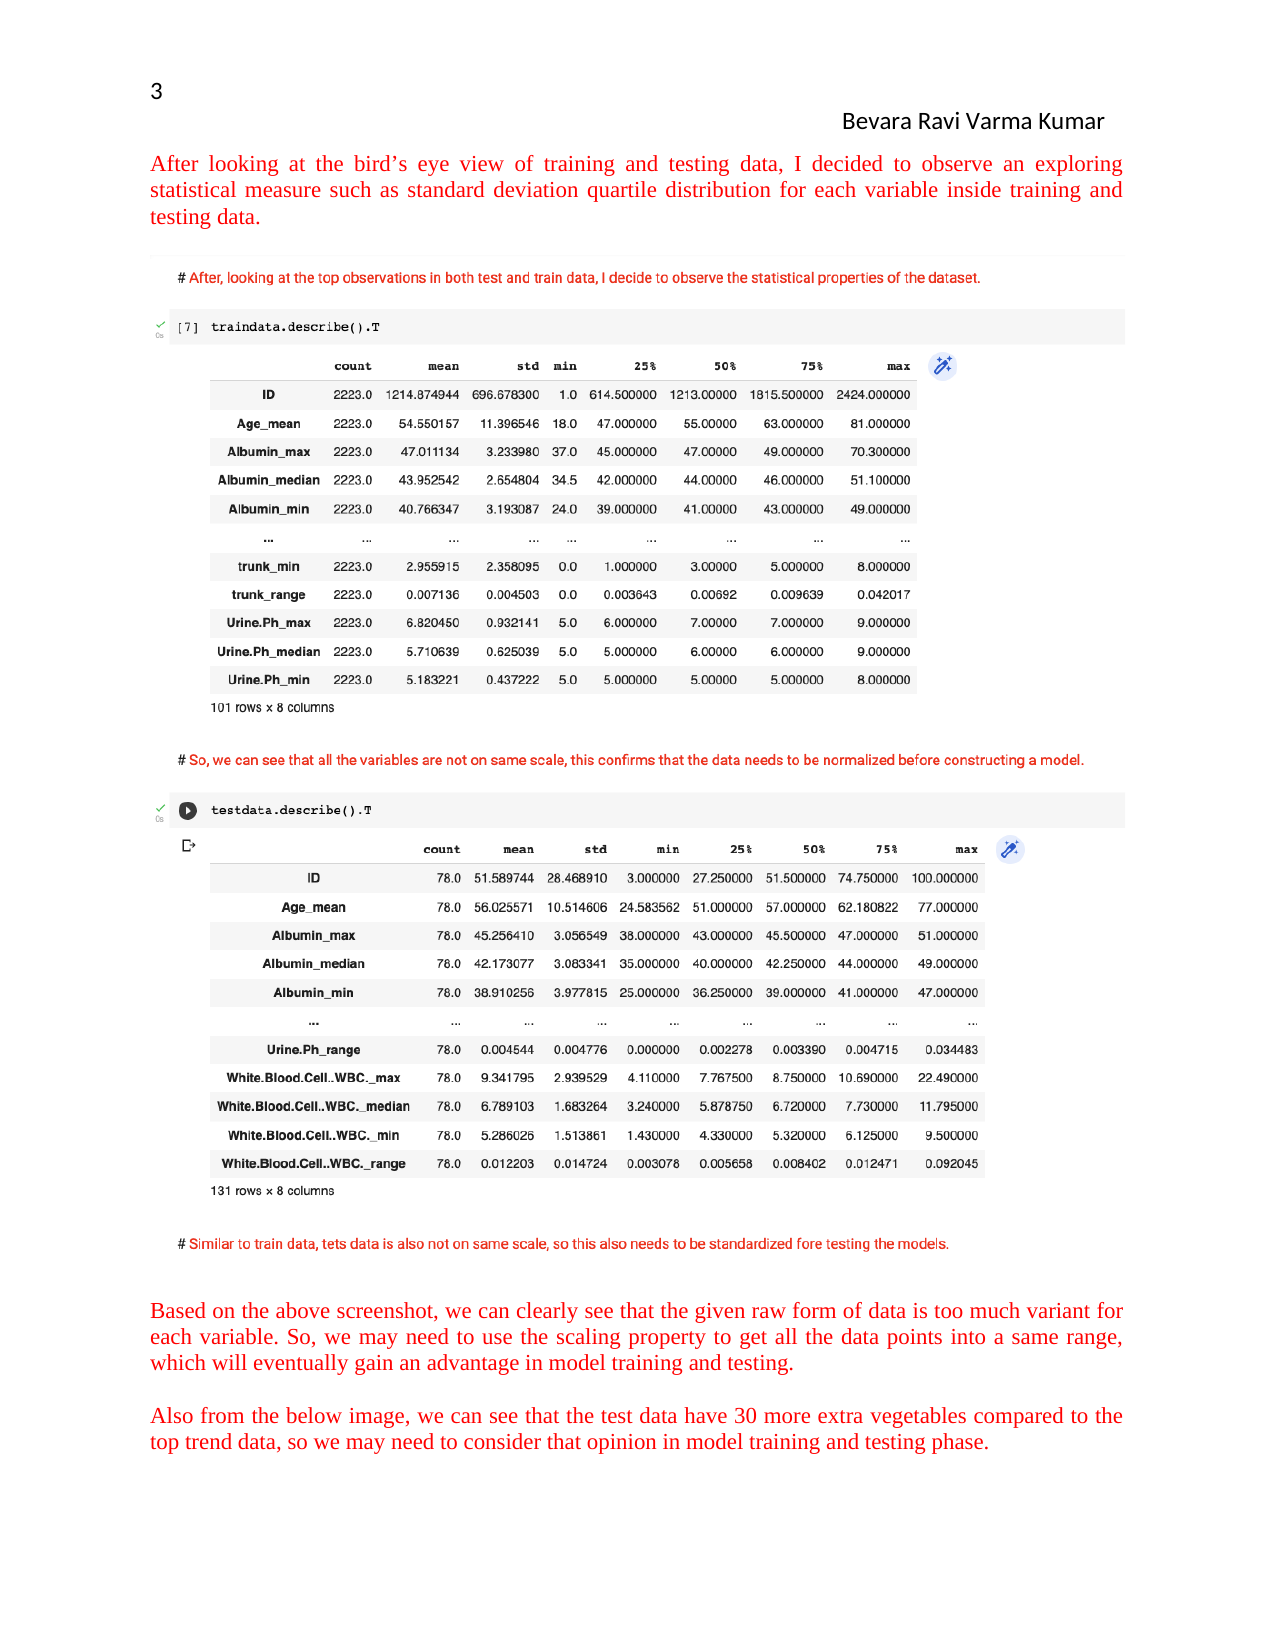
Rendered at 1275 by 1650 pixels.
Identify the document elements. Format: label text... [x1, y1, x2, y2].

text Based on the above screenshot, we can clearly see that the given raw form of data is too much variant for each variable. So, we may need to use the scaling property to get all the data points into a same range, which will eventually gain an advantage in model training and testing. [150, 1297, 1125, 1376]
text After looking at the bird’s eye view of training and testing data, I decided to observe an exploring statistical measure such as standard deviation quartile distribution for each variable inside training and testing data. [150, 150, 1125, 229]
picture [150, 255, 1125, 1271]
text Also from the below image, we can see that the test data have 30 more extra vegetables compared to the top trend data, so we may need to consider that opinion in model training and testing phase. [150, 1402, 1125, 1455]
